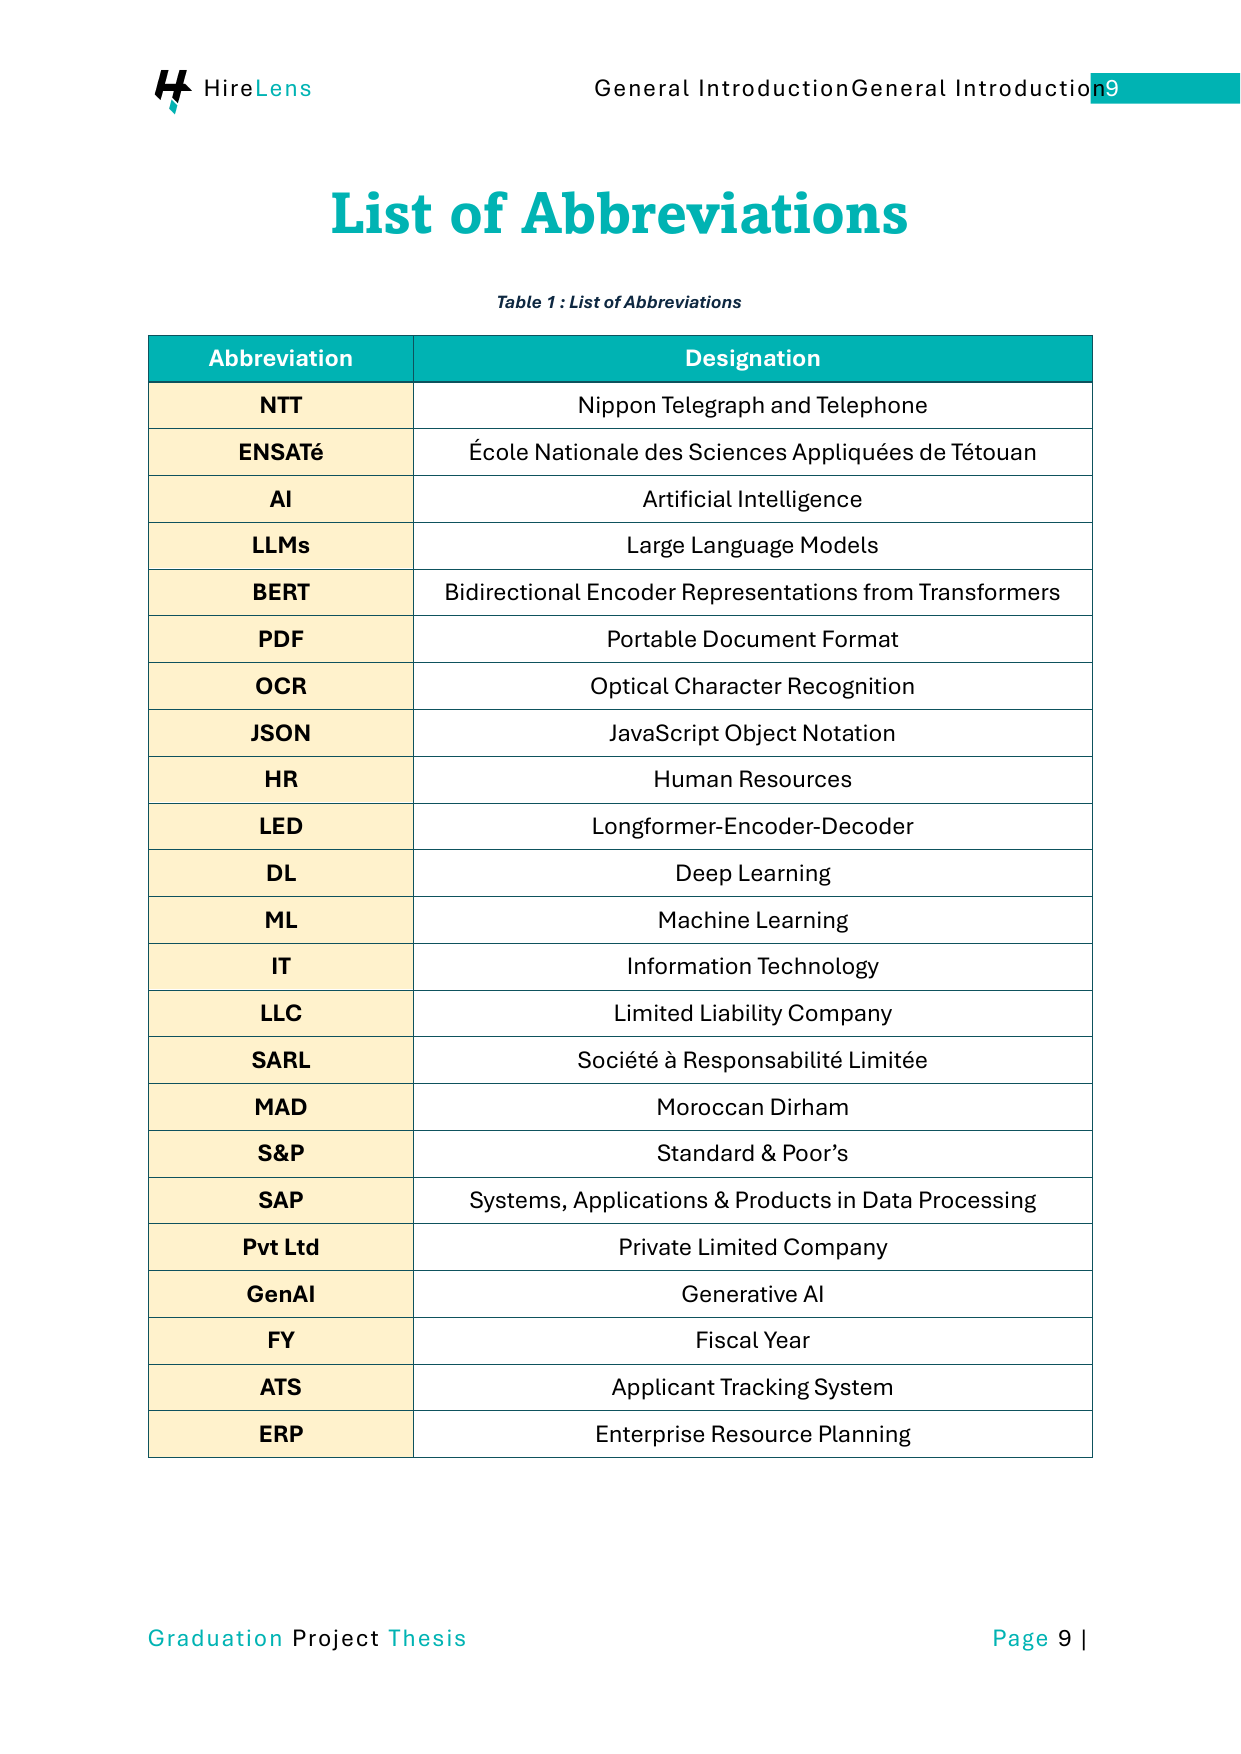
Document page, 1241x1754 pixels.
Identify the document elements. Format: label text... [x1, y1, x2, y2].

table_cell Machine Learning [414, 897, 1092, 943]
table_cell Systems, Applications & Products in Data Processing [414, 1178, 1092, 1223]
subtitle List of Abbreviations [148, 177, 1092, 247]
table_cell Société à Responsabilité Limitée [414, 1037, 1092, 1083]
table_cell LLC [149, 991, 413, 1036]
table_cell JavaScript Object Notation [414, 710, 1092, 756]
table_cell Information Technology [414, 944, 1092, 989]
table_cell Optical Character Recognition [414, 663, 1092, 709]
table_cell Portable Document Format [414, 616, 1092, 662]
table_cell ML [149, 897, 413, 943]
text Table 1 : List of Abbreviations [148, 291, 1092, 314]
table_cell GenAI [149, 1271, 413, 1317]
table_cell MAD [149, 1084, 413, 1130]
table_cell PDF [149, 616, 413, 662]
table_cell Applicant Tracking System [414, 1365, 1092, 1410]
table_cell JSON [149, 710, 413, 756]
table_cell BERT [149, 570, 413, 615]
table_cell ENSATé [149, 429, 413, 475]
table_cell HR [149, 757, 413, 802]
table_cell Fiscal Year [414, 1318, 1092, 1364]
table_cell Moroccan Dirham [414, 1084, 1092, 1130]
table_cell SAP [149, 1178, 413, 1223]
table_cell IT [149, 944, 413, 989]
table_cell ERP [149, 1411, 413, 1457]
table_cell Standard & Poor’s [414, 1131, 1092, 1177]
table_cell Nippon Telegraph and Telephone [414, 383, 1092, 428]
table_cell École Nationale des Sciences Appliquées de Tétouan [414, 429, 1092, 475]
table_cell Deep Learning [414, 850, 1092, 896]
table_cell ATS [149, 1365, 413, 1410]
table_cell Bidirectional Encoder Representations from Transformers [414, 570, 1092, 615]
table_cell Artificial Intelligence [414, 476, 1092, 522]
table_cell Private Limited Company [414, 1224, 1092, 1270]
table_cell DL [149, 850, 413, 896]
table_cell AI [149, 476, 413, 522]
table_cell Generative AI [414, 1271, 1092, 1317]
table_cell FY [149, 1318, 413, 1364]
table_cell SARL [149, 1037, 413, 1083]
table_cell LED [149, 804, 413, 849]
table_cell S&P [149, 1131, 413, 1177]
table_cell NTT [149, 383, 413, 428]
table_cell Longformer-Encoder-Decoder [414, 804, 1092, 849]
table_header Abbreviation [149, 336, 413, 381]
table_cell Large Language Models [414, 523, 1092, 568]
picture [147, 62, 198, 118]
table_cell Limited Liability Company [414, 991, 1092, 1036]
table_header Designation [414, 336, 1092, 381]
table_cell Human Resources [414, 757, 1092, 802]
table_cell LLMs [149, 523, 413, 568]
table_cell Pvt Ltd [149, 1224, 413, 1270]
table_cell Enterprise Resource Planning [414, 1411, 1092, 1457]
table_cell OCR [149, 663, 413, 709]
